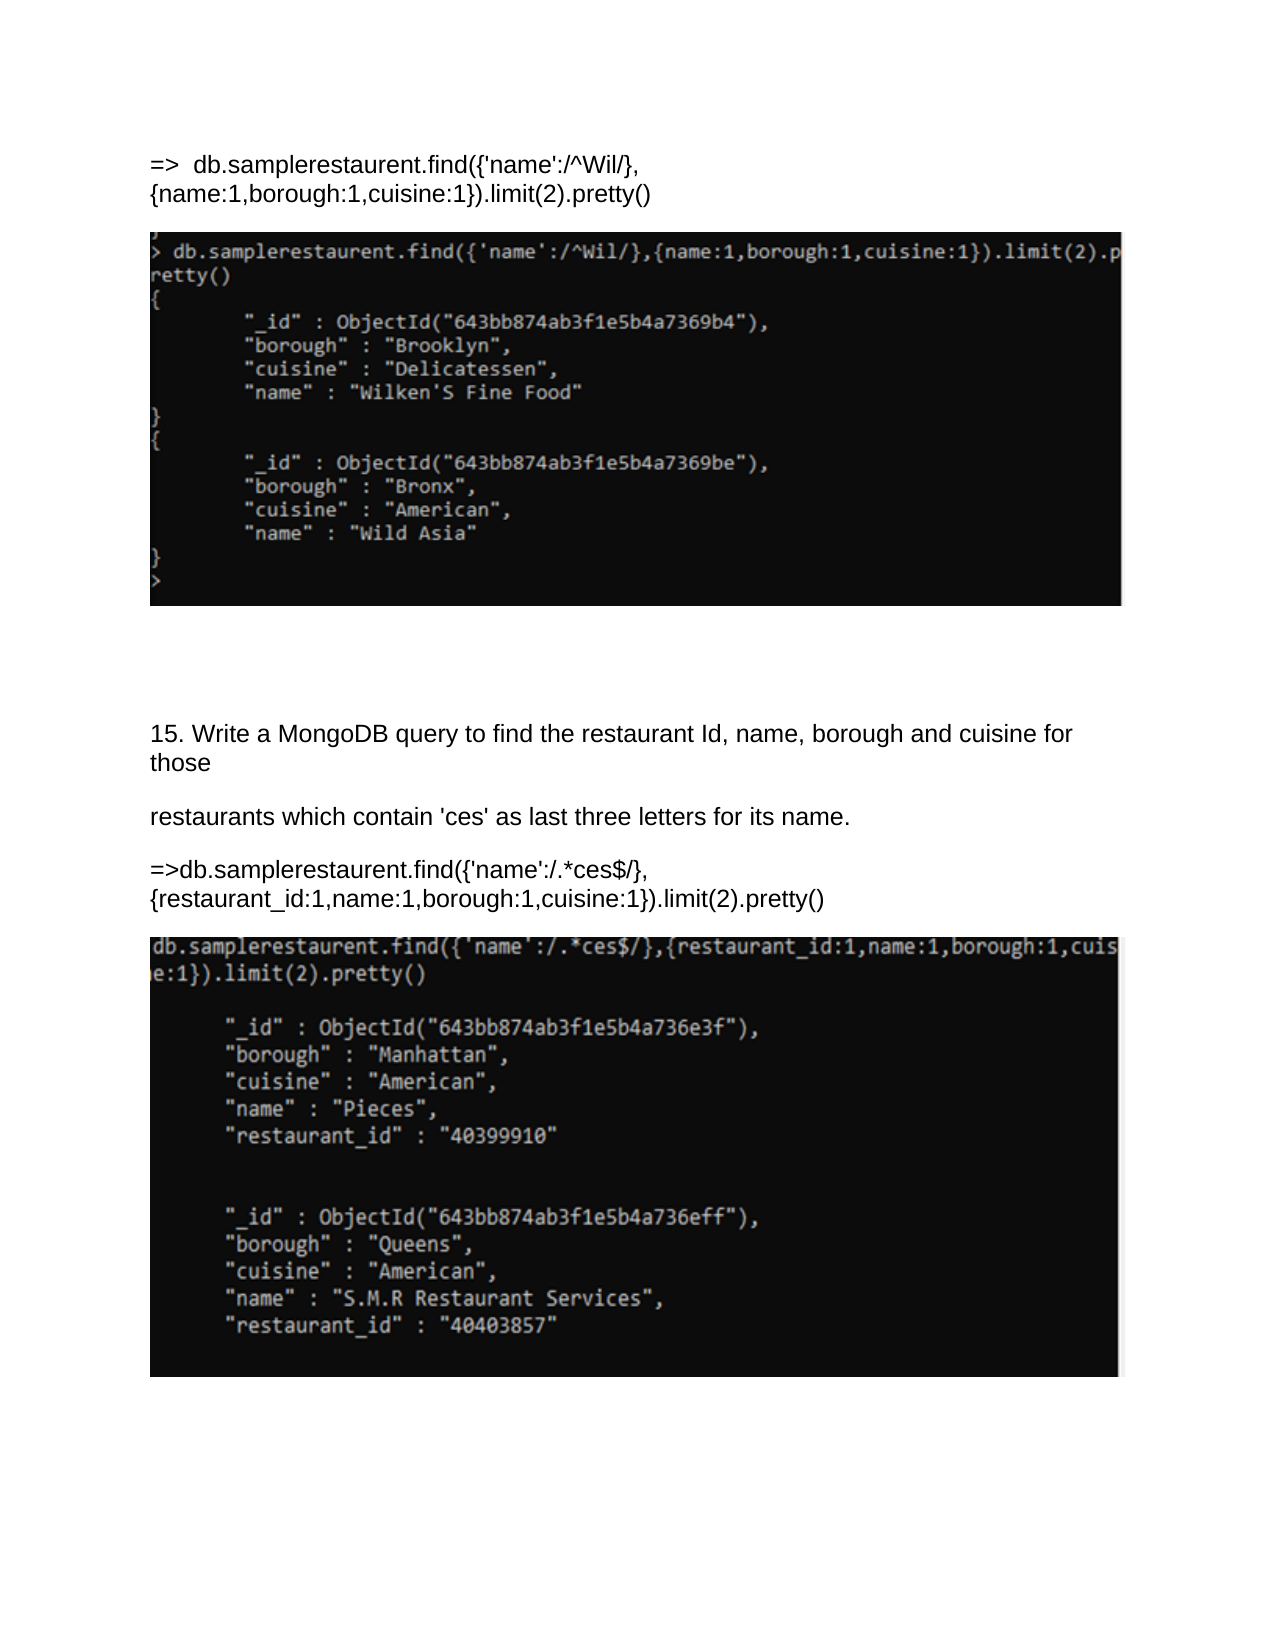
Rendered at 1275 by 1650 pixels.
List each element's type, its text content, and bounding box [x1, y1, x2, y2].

picture [150, 232, 1125, 606]
text 15. Write a MongoDB query to find the restaurant Id, name, borough and cuisine for those [150, 719, 1125, 777]
picture [150, 937, 1125, 1377]
text restaurants which contain 'ces' as last three letters for its name. [150, 802, 1125, 830]
text =>db.samplerestaurent.find({'name':/.*ces$/},{restaurant_id:1,name:1,borough:1,cuisine:1}).limit(2).pretty() [150, 855, 1125, 913]
text => db.samplerestaurent.find({'name':/^Wil/},{name:1,borough:1,cuisine:1}).limit(2).pretty() [150, 150, 1125, 207]
